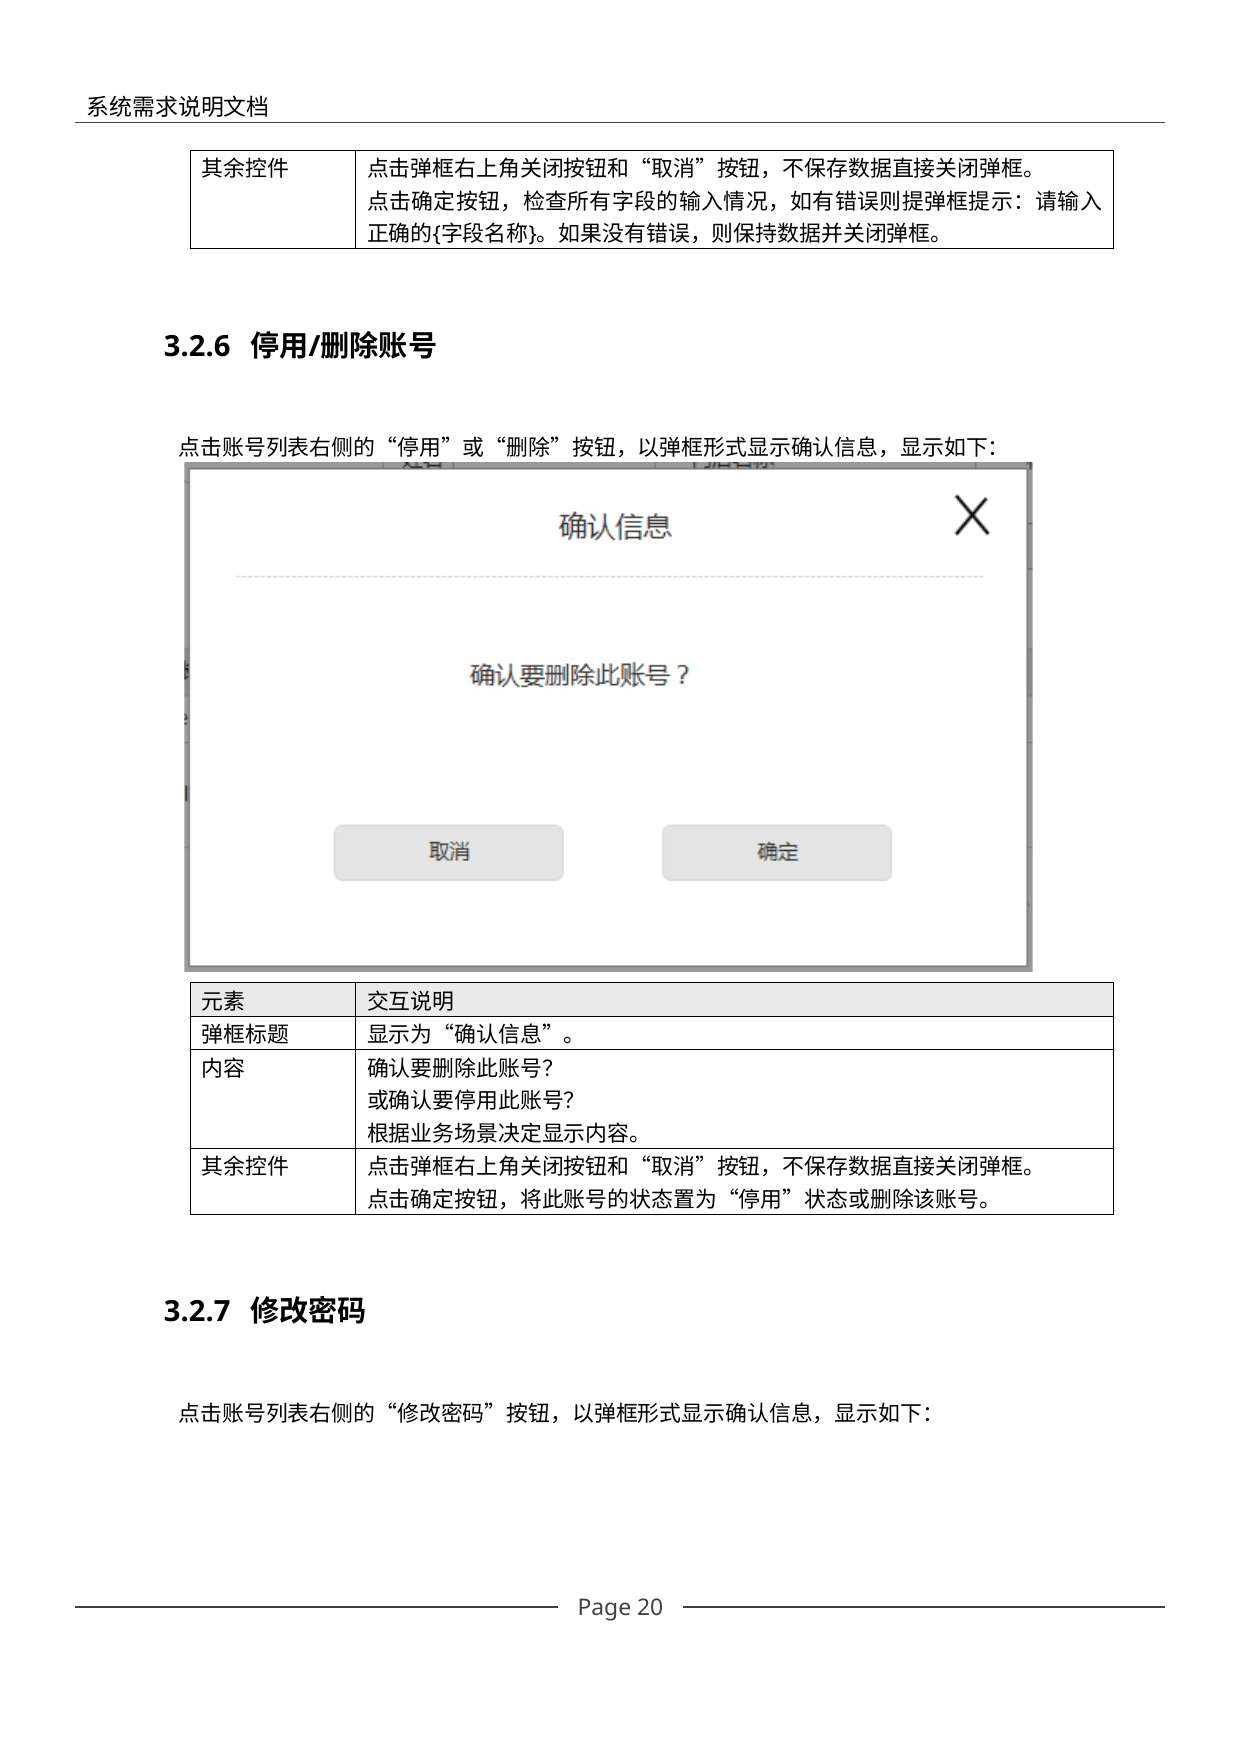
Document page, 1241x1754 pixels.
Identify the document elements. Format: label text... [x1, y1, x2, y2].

table_cell 弹框标题 [191, 1017, 355, 1049]
table_cell 显示为“确认信息”。 [356, 1017, 1113, 1049]
table_header 交互说明 [356, 983, 1113, 1016]
table_cell 其余控件 [191, 151, 355, 248]
table_cell 内容 [191, 1050, 355, 1148]
text 点击账号列表右侧的“修改密码”按钮，以弹框形式显示确认信息，显示如下： [75, 1396, 1165, 1428]
subtitle 修改密码 [164, 1277, 1165, 1342]
table_cell 确认要删除此账号？ 或确认要停用此账号？ 根据业务场景决定显示内容。 [356, 1050, 1113, 1148]
list 点击账号列表右侧的“停用”或“删除”按钮，以弹框形式显示确认信息，显示如下： [119, 430, 1165, 462]
table_cell 点击弹框右上角关闭按钮和“取消”按钮，不保存数据直接关闭弹框。 点击确定按钮，将此账号的状态置为“停用”状态或删除该账号。 [356, 1149, 1113, 1214]
table_header 元素 [191, 983, 355, 1016]
table_cell 其余控件 [191, 1149, 355, 1214]
picture [184, 462, 1033, 972]
subtitle 停用/删除账号 [164, 311, 1165, 376]
table_cell 点击弹框右上角关闭按钮和“取消”按钮，不保存数据直接关闭弹框。 点击确定按钮，检查所有字段的输入情况，如有错误则提弹框提示：请输入正确的{字段名称}。如果没有错误，则保持数据并关闭弹框。 [356, 151, 1113, 248]
